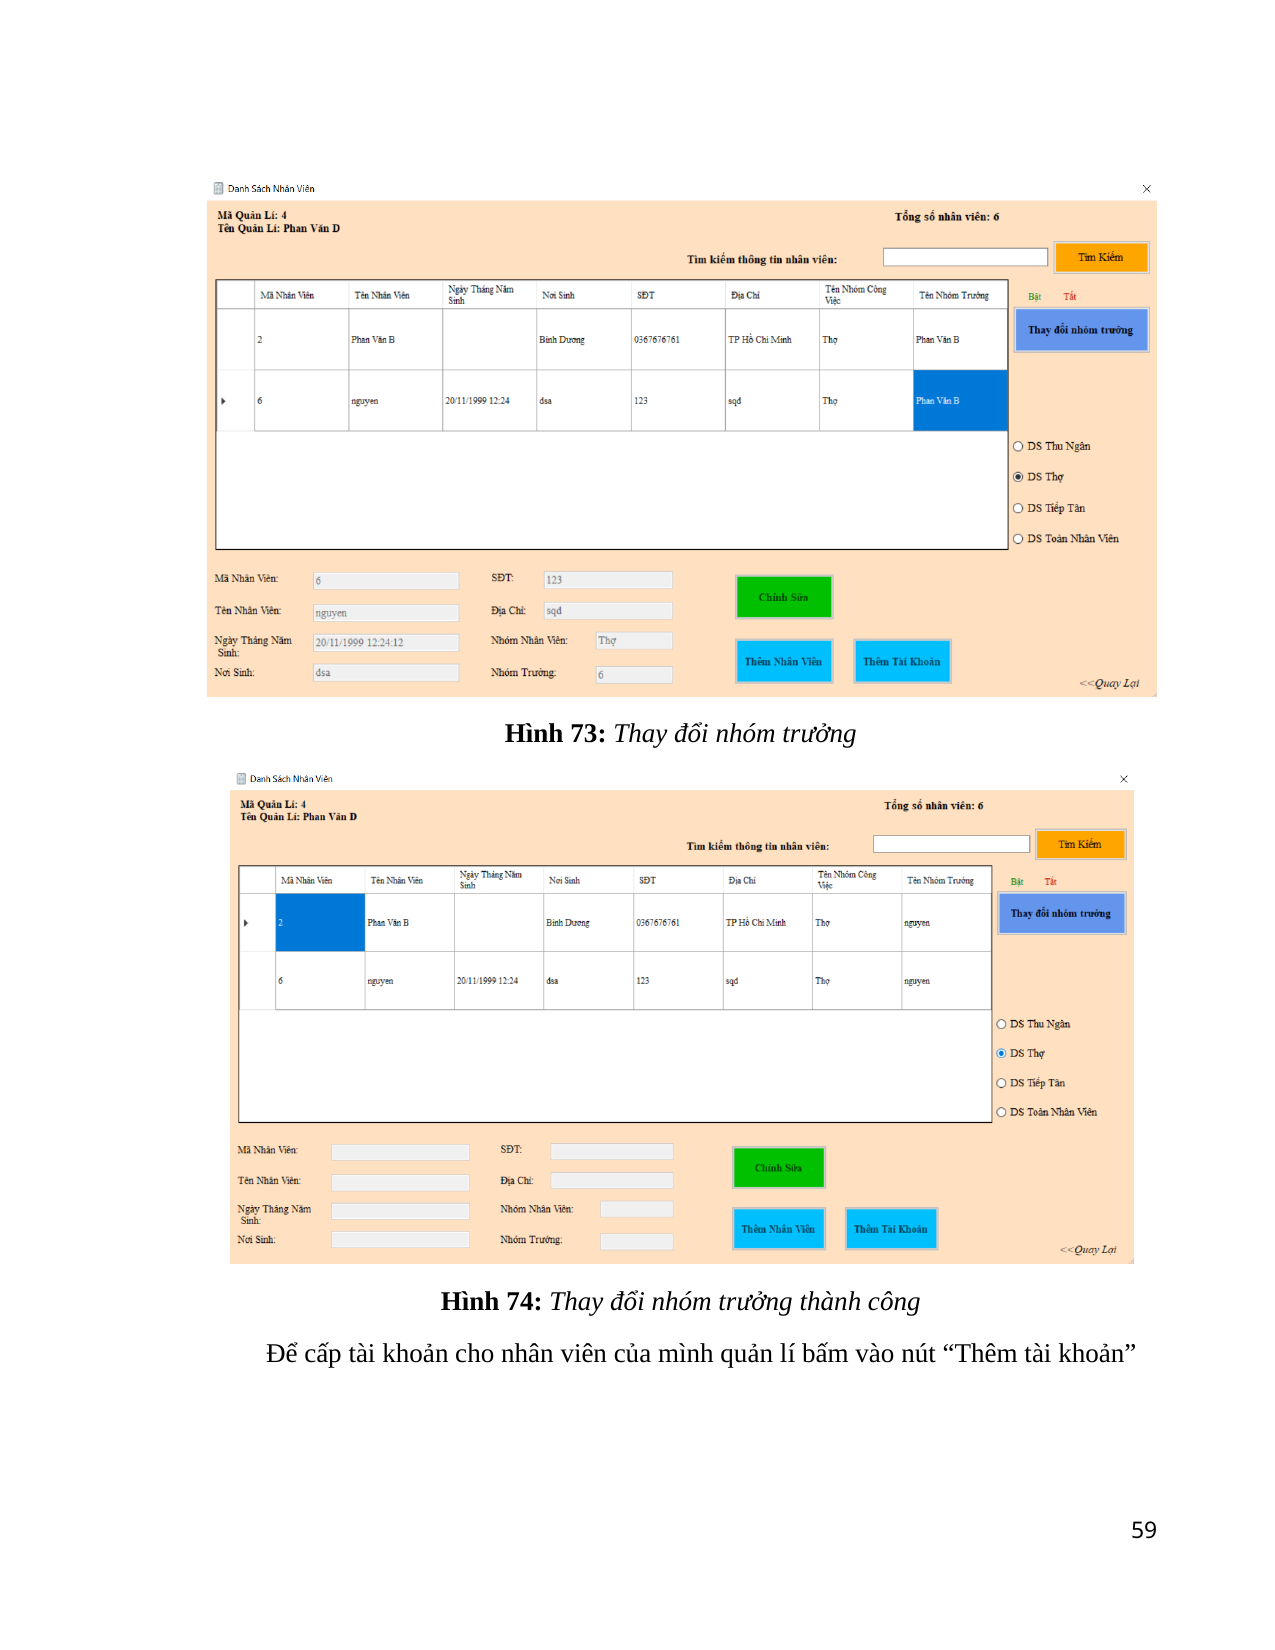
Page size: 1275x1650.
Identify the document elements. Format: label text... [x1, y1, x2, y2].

text Hình 74: Thay đổi nhóm trưởng thành công [207, 1285, 1157, 1316]
text Hình 73: Thay đổi nhóm trưởng [207, 717, 1157, 749]
picture [206, 177, 1157, 697]
text Để cấp tài khoản cho nhân viên của mình quản lí bấm vào nút “Thêm tài khoản” [266, 1337, 1157, 1368]
picture [230, 770, 1134, 1264]
